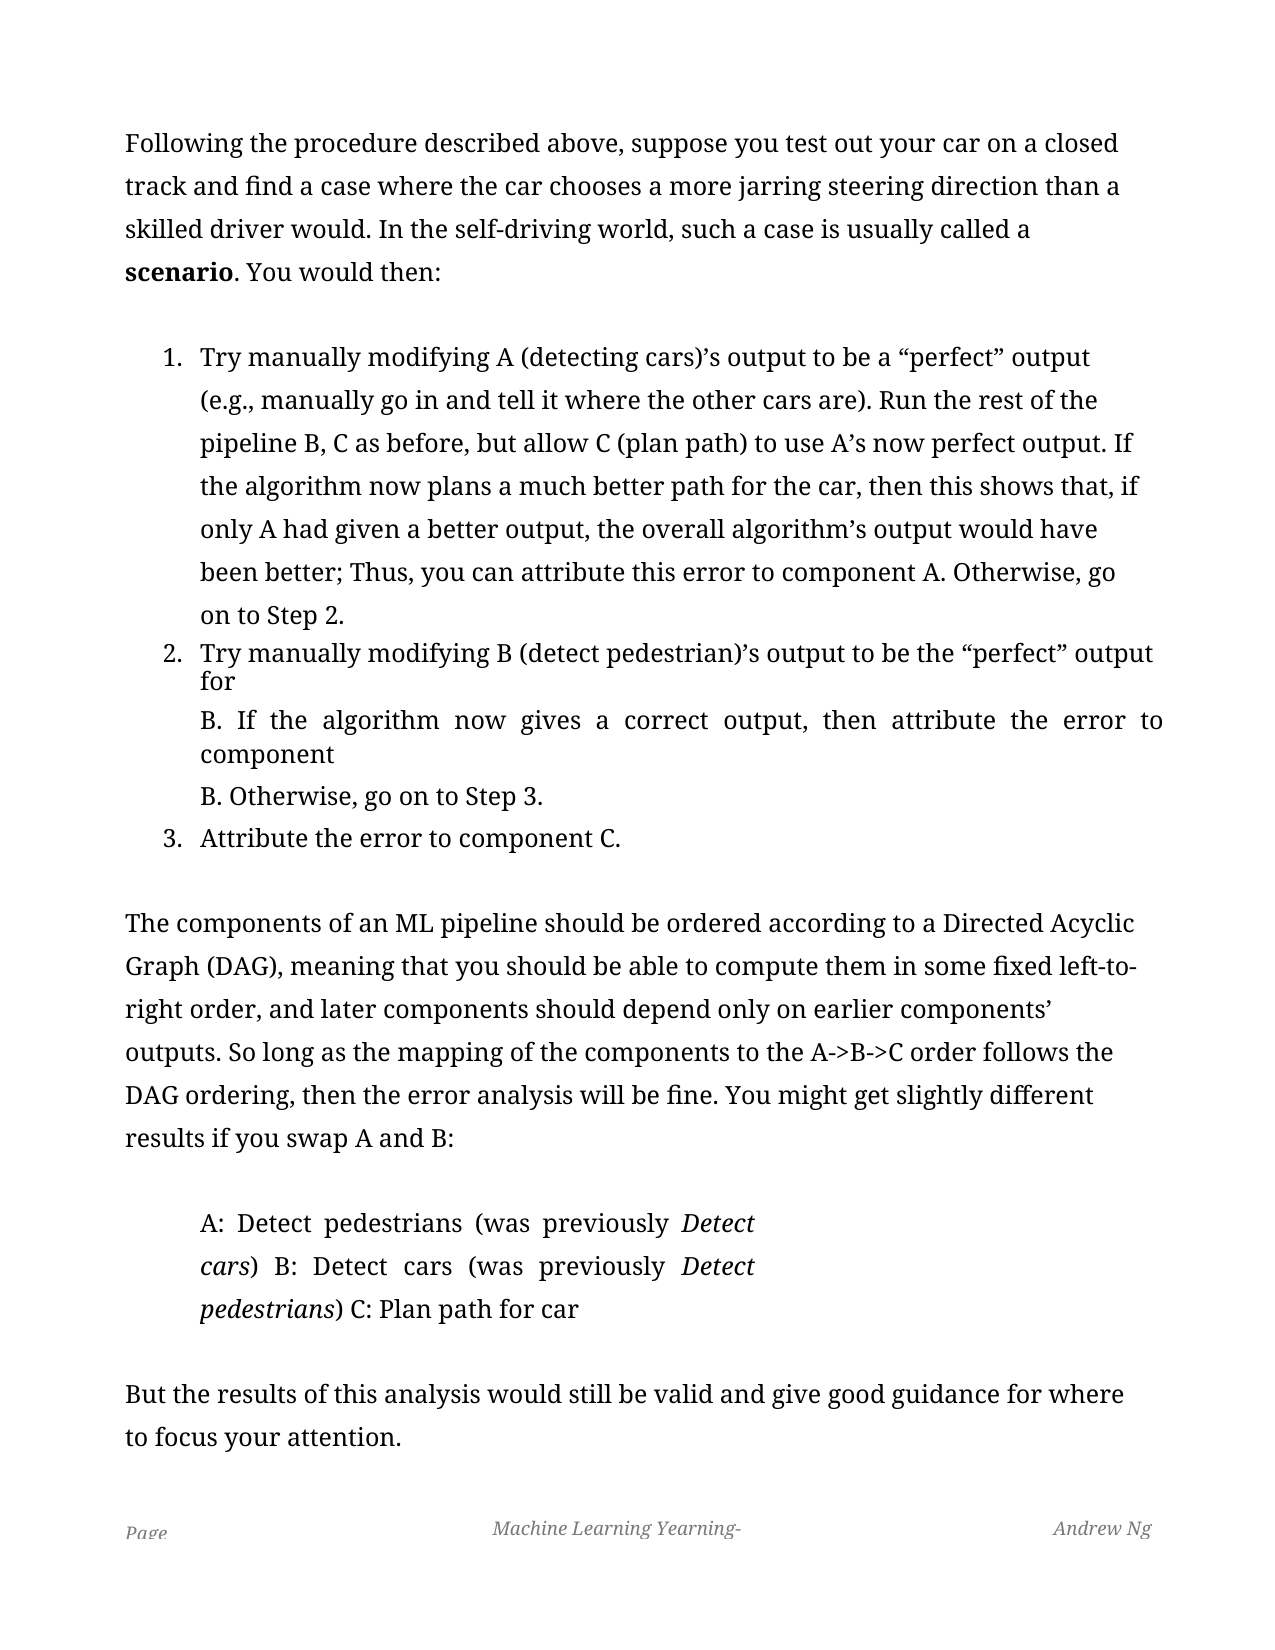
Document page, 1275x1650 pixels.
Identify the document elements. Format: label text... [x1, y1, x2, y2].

list Attribute the error to component C. [162, 820, 1164, 854]
text The components of an ML pipeline should be ordered according to a Directed Acyclic Graph (DAG), meaning that you should be able to compute them in some fixed left-to-right order, and later components should depend only on earlier components’ outputs. So long as the mapping of the components to the A->B->C order follows the DAG ordering, then the error analysis will be fine. You might get slightly different results if you swap A and B: [125, 906, 1139, 1155]
text B. If the algorithm now gives a correct output, then attribute the error to component [200, 703, 1164, 771]
list Try manually modifying A (detecting cars)’s output to be a “perfect” output (e.g., manually go in and tell it where the other cars are). Run the rest of the pipeline B, C as before, but allow C (plan path) to use A’s now perfect output. If the algorithm now plans a much better path for the car, then this shows that, if only A had given a better output, the overall algorithm’s output would have been better; Thus, you can attribute this error to component A. Otherwise, go on to Step 2. [162, 340, 1149, 631]
text B. Otherwise, go on to Step 3. [200, 778, 1164, 813]
text A: Detect pedestrians (was previously Detect cars) B: Detect cars (was previously Detect pedestrians) C: Plan path for car [200, 1206, 754, 1326]
text But the results of this analysis would still be valid and give good guidance for where to focus your attention. [125, 1377, 1138, 1454]
text Following the procedure described above, suppose you test out your car on a closed track and find a case where the car chooses a more jarring steering direction than a skilled driver would. In the self-driving world, such a case is usually called a scenario. You would then: [125, 126, 1129, 288]
list Try manually modifying B (detect pedestrian)’s output to be the “perfect” output for [162, 640, 1164, 695]
